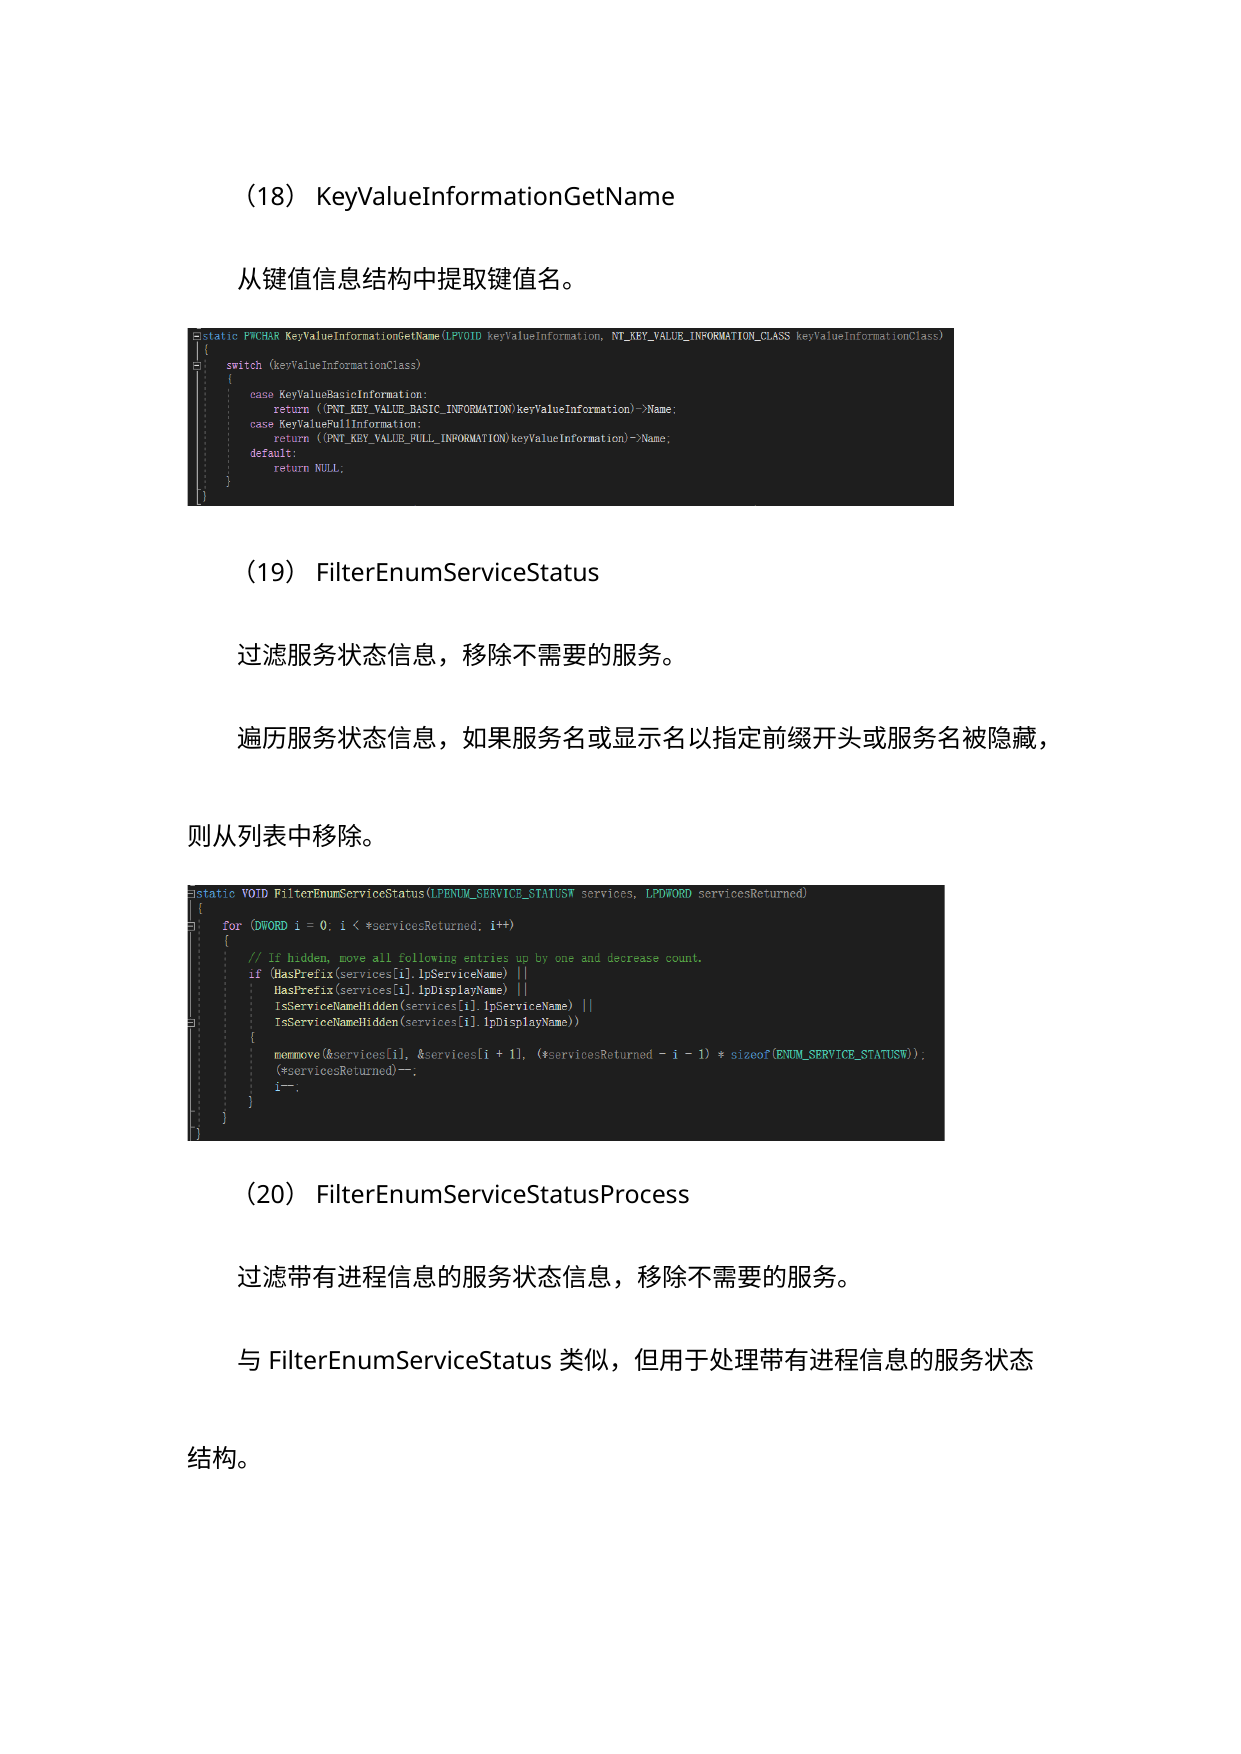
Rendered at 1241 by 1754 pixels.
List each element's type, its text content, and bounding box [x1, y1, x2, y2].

list 从键值信息结构中提取键值名。 [187, 245, 1053, 310]
picture [187, 885, 945, 1141]
picture [187, 328, 954, 506]
list KeyValueInformationGetName [231, 162, 1053, 227]
list 与 FilterEnumServiceStatus 类似，但用于处理带有进程信息的服务状态结构。 [187, 1326, 1053, 1489]
list 过滤带有进程信息的服务状态信息，移除不需要的服务。 [187, 1243, 1053, 1308]
list 过滤服务状态信息，移除不需要的服务。 [187, 621, 1053, 686]
list FilterEnumServiceStatus [231, 538, 1053, 603]
list FilterEnumServiceStatusProcess [231, 1160, 1053, 1225]
list 遍历服务状态信息，如果服务名或显示名以指定前缀开头或服务名被隐藏，则从列表中移除。 [187, 704, 1053, 867]
